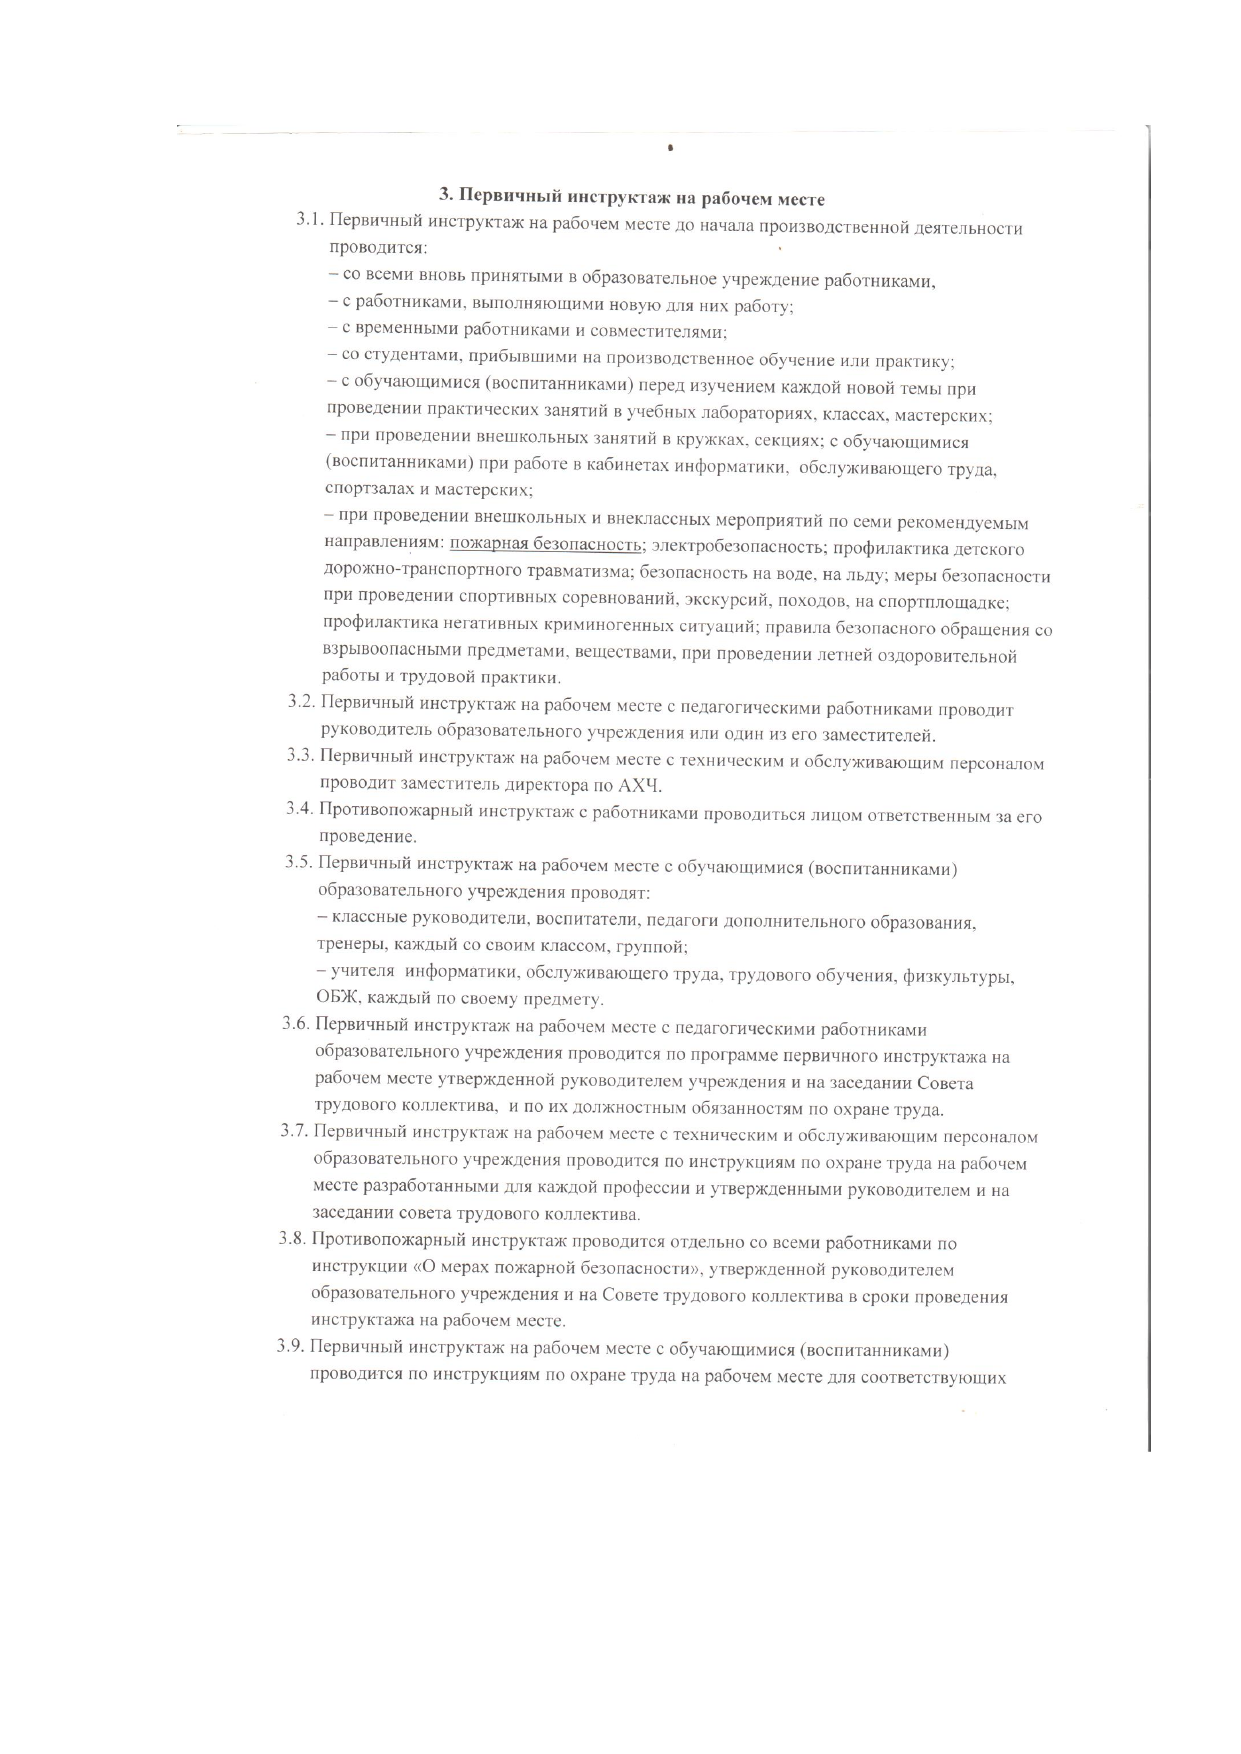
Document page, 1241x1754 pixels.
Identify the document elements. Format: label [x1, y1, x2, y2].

picture [177, 118, 1151, 1456]
